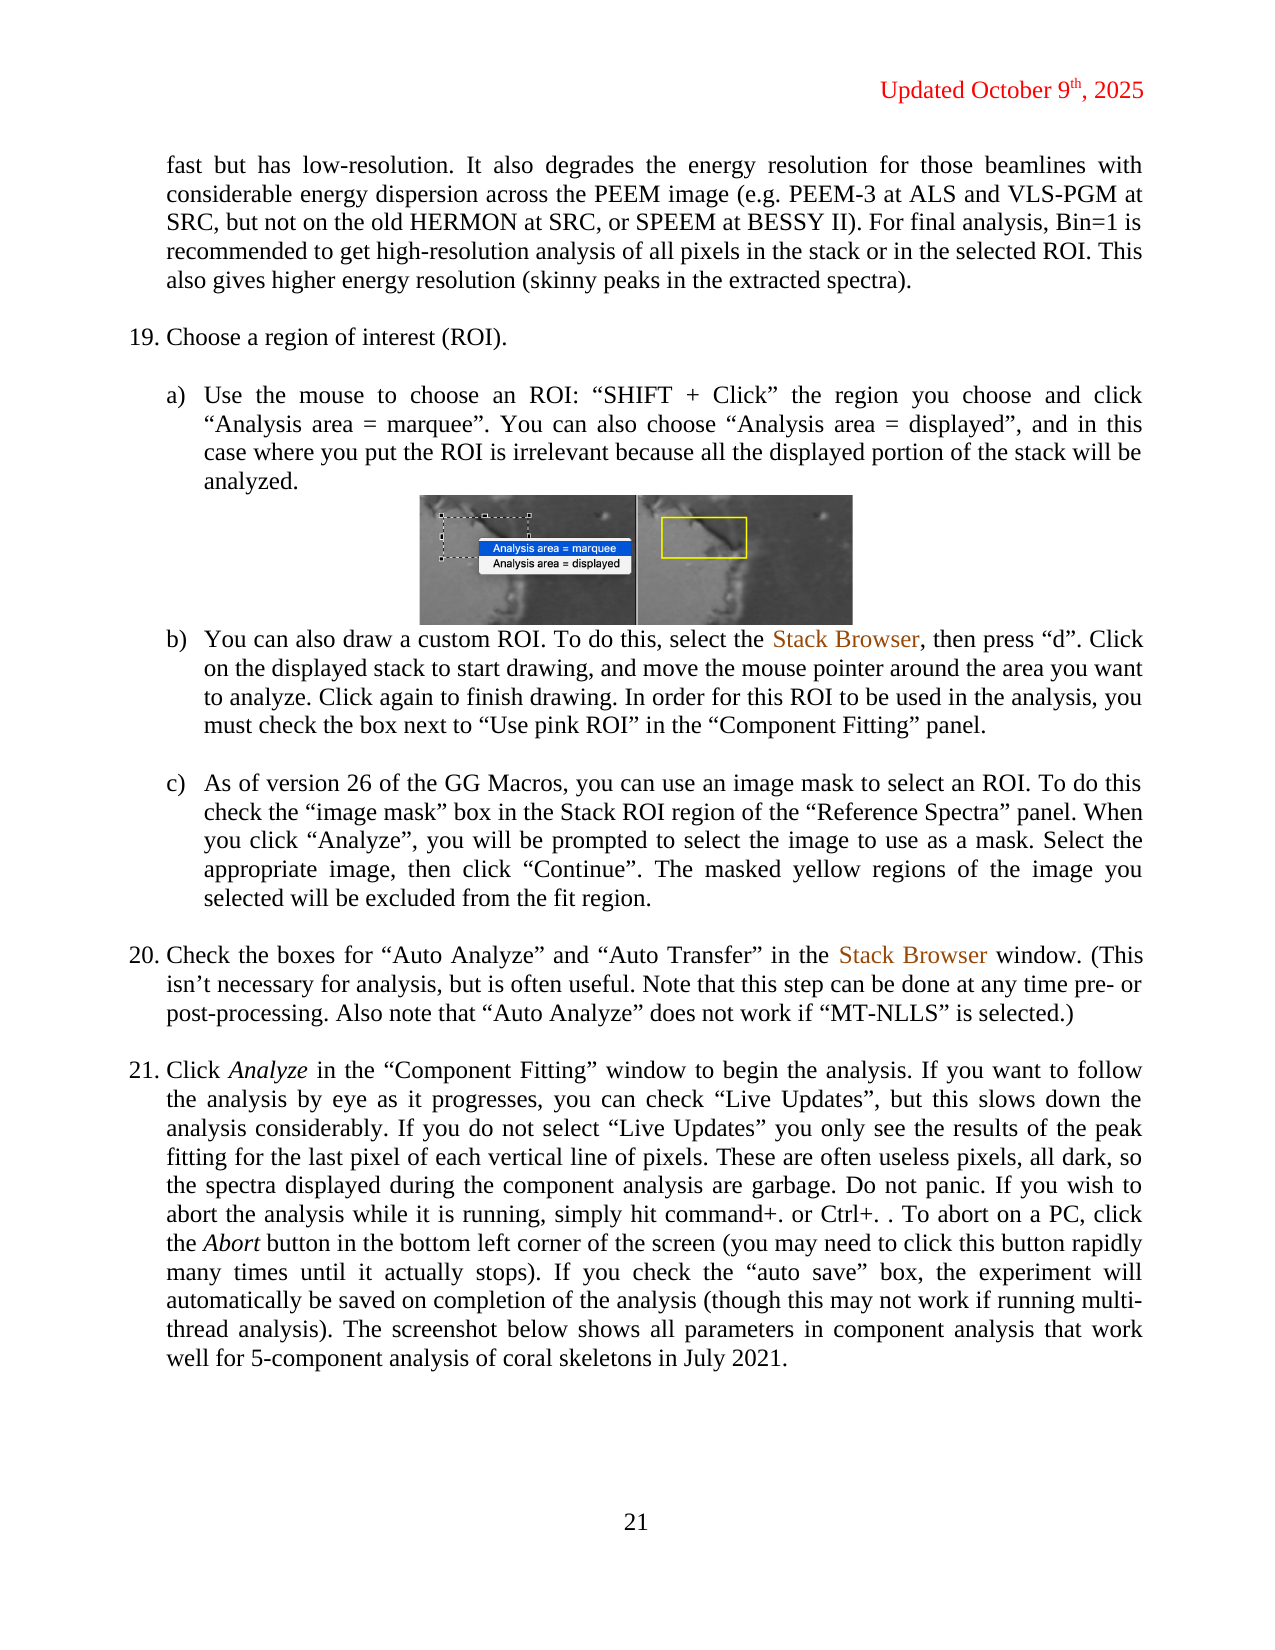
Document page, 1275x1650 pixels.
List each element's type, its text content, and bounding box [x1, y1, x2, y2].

list As of version 26 of the GG Macros, you can use an image mask to select an ROI. To do this check the “image mask” box in the Stack ROI region of the “Reference Spectra” panel. When you click “Analyze”, you will be prompted to select the image to use as a mask. Select the appropriate image, then click “Continue”. The masked yellow regions of the image you selected will be excluded from the fit region. [166, 768, 1144, 912]
picture [419, 495, 853, 625]
list Choose a region of interest (ROI). [128, 322, 1144, 351]
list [128, 150, 1144, 294]
list Click Analyze in the “Component Fitting” window to begin the analysis. If you want to follow the analysis by eye as it progresses, you can check “Live Updates”, but this slows down the analysis considerably. If you do not select “Live Updates” you only see the results of the peak fitting for the last pixel of each vertical line of pixels. These are often useless pixels, all dark, so the spectra displayed during the component analysis are garbage. Do not panic. If you wish to abort the analysis while it is running, simply hit command+. or Ctrl+. . To abort on a PC, click the Abort button in the bottom left corner of the screen (you may need to click this button rapidly many times until it actually stops). If you check the “auto save” box, the experiment will automatically be saved on completion of the analysis (though this may not work if running multi-thread analysis). The screenshot below shows all parameters in component analysis that work well for 5-component analysis of coral skeletons in July 2021. [128, 1055, 1144, 1372]
list Check the boxes for “Auto Analyze” and “Auto Transfer” in the Stack Browser window. (This isn’t necessary for analysis, but is often useful. Note that this step can be done at any time pre- or post-processing. Also note that “Auto Analyze” does not work if “MT-NLLS” is selected.) [128, 940, 1144, 1027]
list You can also draw a custom ROI. To do this, select the Stack Browser, then press “d”. Click on the displayed stack to start drawing, and move the mouse pointer around the area you want to analyze. Click again to finish drawing. In order for this ROI to be used in the analysis, you must check the box next to “Use pink ROI” in the “Component Fitting” panel. [166, 624, 1144, 739]
list Use the mouse to choose an ROI: “SHIFT + Click” the region you choose and click “Analysis area = marquee”. You can also choose “Analysis area = displayed”, and in this case where you put the ROI is irrelevant because all the displayed portion of the stack will be analyzed. [166, 380, 1144, 495]
